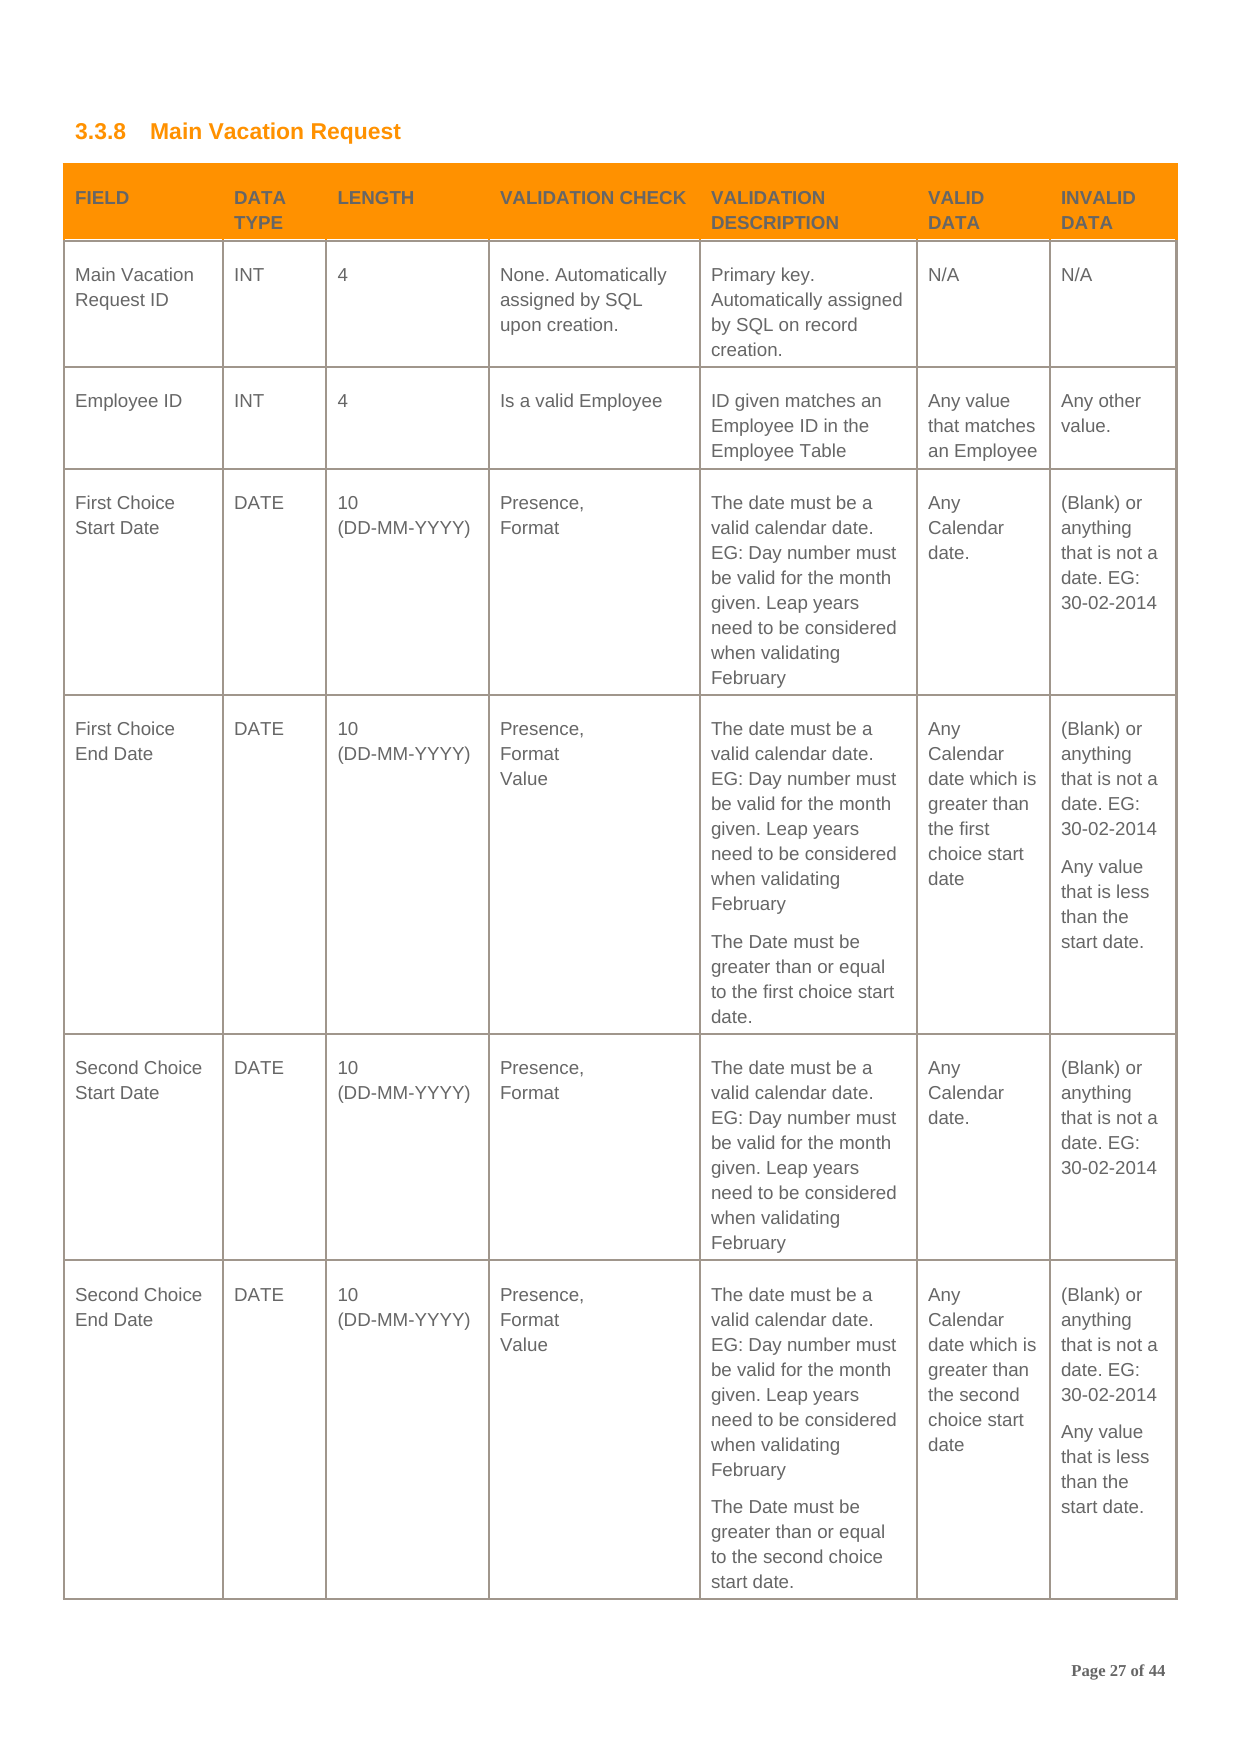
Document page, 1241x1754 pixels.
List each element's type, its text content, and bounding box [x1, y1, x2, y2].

table_cell (Blank) or anything that is not a date. EG: 30-02-2014 Any value that is less than the start date. [1051, 1261, 1175, 1598]
table_cell N/A [918, 242, 1049, 366]
table_cell DATE [224, 1035, 325, 1259]
table_cell Presence, Format [490, 1035, 699, 1259]
table_cell Any Calendar date which is greater than the first choice start date [918, 696, 1049, 1033]
table_cell Any Calendar date which is greater than the second choice start date [918, 1261, 1049, 1598]
table_cell (Blank) or anything that is not a date. EG: 30-02-2014 Any value that is less than the start date. [1051, 696, 1175, 1033]
table_cell None. Automatically assigned by SQL upon creation. [490, 242, 699, 366]
table_cell Any value that matches an Employee [918, 368, 1049, 467]
table_cell 4 [327, 368, 488, 467]
table_cell The date must be a valid calendar date. EG: Day number must be valid for the month given. Leap years need to be considered when validating February [701, 1035, 916, 1259]
table_cell Presence, Format Value [490, 696, 699, 1033]
table_header Field [65, 165, 222, 239]
table_cell Presence, Format [490, 470, 699, 694]
table_cell Is a valid Employee [490, 368, 699, 467]
table_header valid data [918, 165, 1049, 239]
table_cell DATE [224, 696, 325, 1033]
table_cell Presence, Format Value [490, 1261, 699, 1598]
table_cell 10 (DD-MM-YYYY) [327, 470, 488, 694]
table_header invalid data [1051, 165, 1175, 239]
table_cell Employee ID [65, 368, 222, 467]
table_cell (Blank) or anything that is not a date. EG: 30-02-2014 [1051, 470, 1175, 694]
table_cell DATE [224, 470, 325, 694]
table_cell ID given matches an Employee ID in the Employee Table [701, 368, 916, 467]
subtitle Main Vacation Request [75, 118, 1165, 144]
table_header Data type [224, 165, 325, 239]
table_cell The date must be a valid calendar date. EG: Day number must be valid for the month given. Leap years need to be considered when validating February [701, 470, 916, 694]
table_cell (Blank) or anything that is not a date. EG: 30-02-2014 [1051, 1035, 1175, 1259]
table_cell 10 (DD-MM-YYYY) [327, 696, 488, 1033]
table_cell Second Choice End Date [65, 1261, 222, 1598]
table_cell 10 (DD-MM-YYYY) [327, 1035, 488, 1259]
table_cell INT [224, 368, 325, 467]
table_header length [327, 165, 488, 239]
table_cell 10 (DD-MM-YYYY) [327, 1261, 488, 1598]
table_cell 4 [327, 242, 488, 366]
table_cell Main Vacation Request ID [65, 242, 222, 366]
table_header validation check [490, 165, 699, 239]
table_cell N/A [1051, 242, 1175, 366]
table_cell DATE [224, 1261, 325, 1598]
table_cell Primary key. Automatically assigned by SQL on record creation. [701, 242, 916, 366]
table_cell Any Calendar date. [918, 470, 1049, 694]
table_cell INT [224, 242, 325, 366]
table_cell Second Choice Start Date [65, 1035, 222, 1259]
table_cell The date must be a valid calendar date. EG: Day number must be valid for the month given. Leap years need to be considered when validating February The Date must be greater than or equal to the first choice start date. [701, 696, 916, 1033]
table_cell Any other value. [1051, 368, 1175, 467]
table_cell First Choice End Date [65, 696, 222, 1033]
table_cell Any Calendar date. [918, 1035, 1049, 1259]
table_header validation description [701, 165, 916, 239]
table_cell The date must be a valid calendar date. EG: Day number must be valid for the month given. Leap years need to be considered when validating February The Date must be greater than or equal to the second choice start date. [701, 1261, 916, 1598]
table_cell First Choice Start Date [65, 470, 222, 694]
